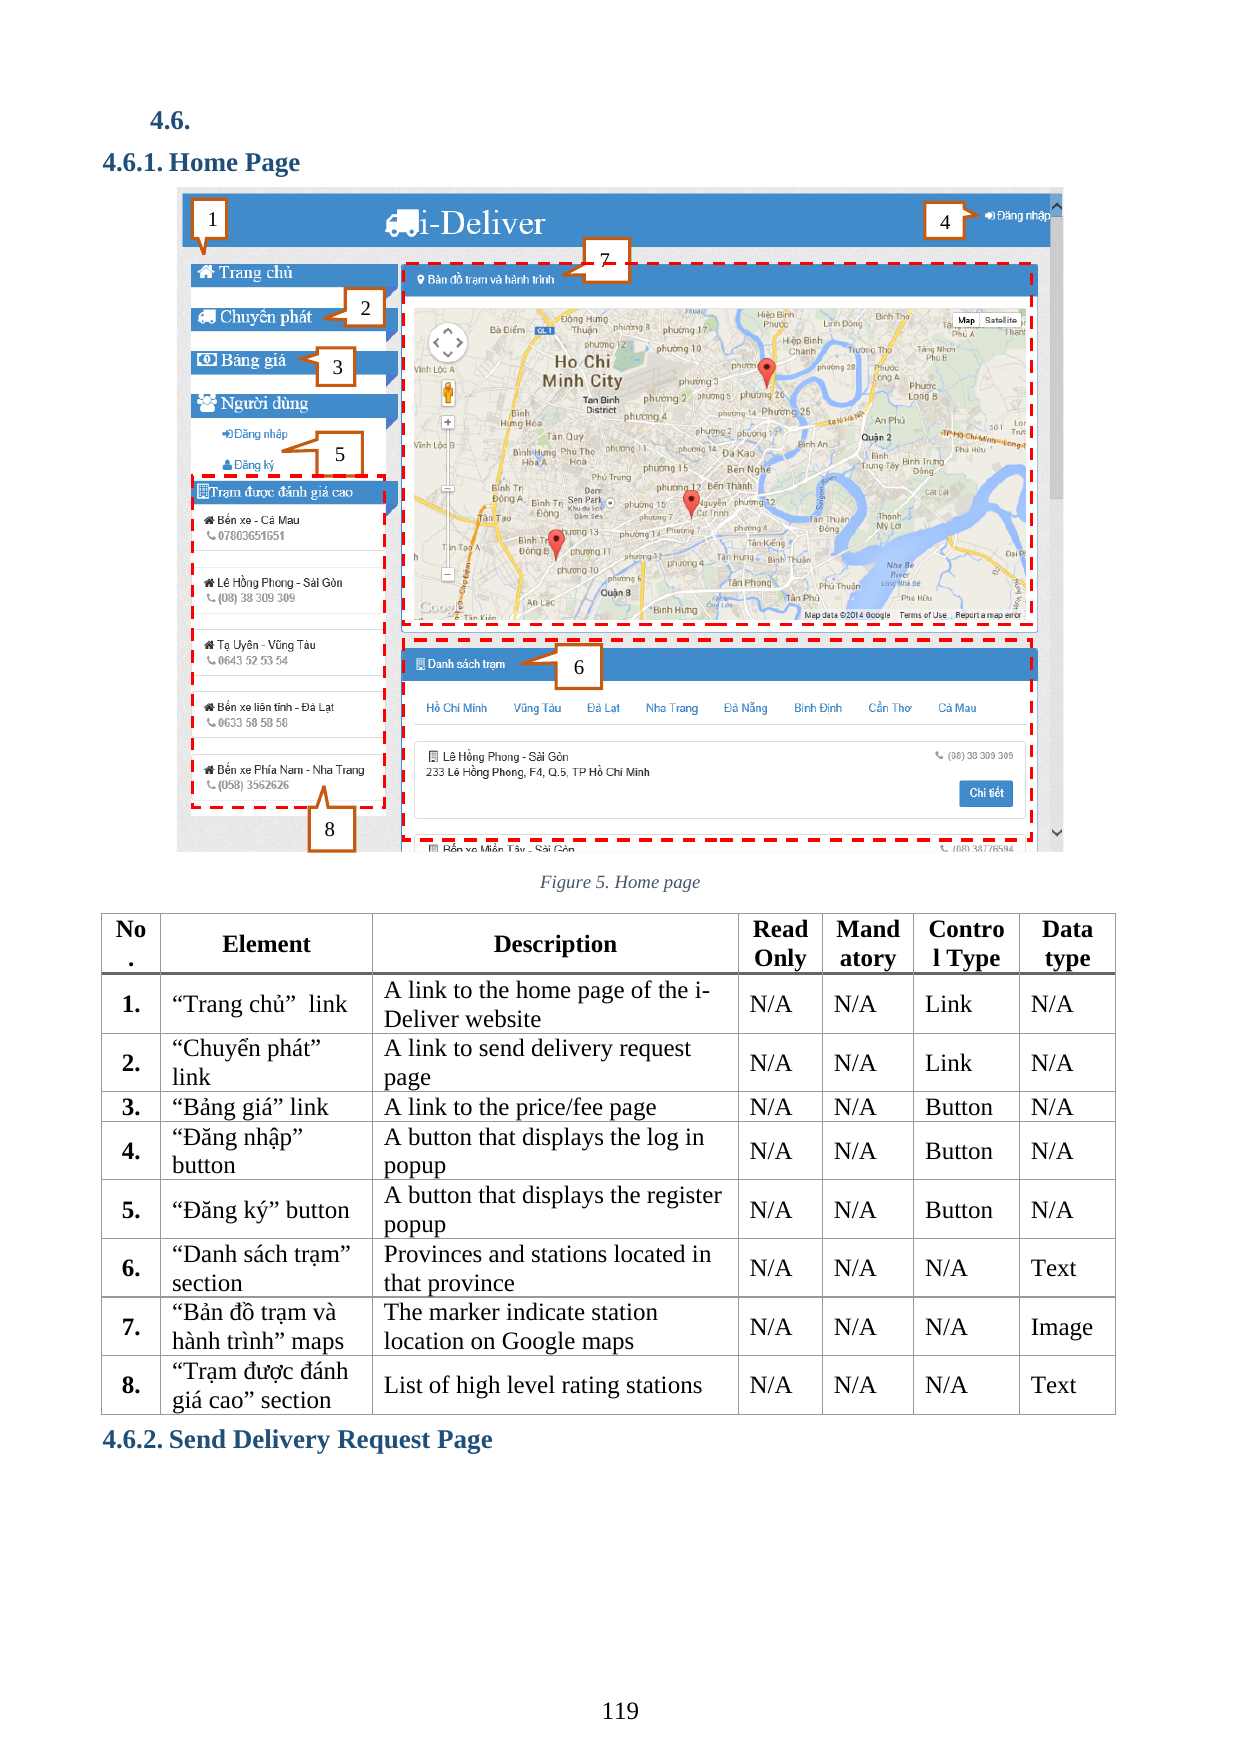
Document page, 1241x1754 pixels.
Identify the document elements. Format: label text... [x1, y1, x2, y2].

subtitle Send Delivery Request Page [163, 1423, 1128, 1454]
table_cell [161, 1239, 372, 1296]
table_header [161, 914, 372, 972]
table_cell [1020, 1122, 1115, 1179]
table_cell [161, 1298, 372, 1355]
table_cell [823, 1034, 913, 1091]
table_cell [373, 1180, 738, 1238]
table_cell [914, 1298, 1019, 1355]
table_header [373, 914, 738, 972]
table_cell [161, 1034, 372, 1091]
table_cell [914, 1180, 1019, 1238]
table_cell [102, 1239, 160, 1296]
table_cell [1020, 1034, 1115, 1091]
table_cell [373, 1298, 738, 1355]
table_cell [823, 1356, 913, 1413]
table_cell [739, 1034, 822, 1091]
subtitle Home Page [163, 146, 1128, 177]
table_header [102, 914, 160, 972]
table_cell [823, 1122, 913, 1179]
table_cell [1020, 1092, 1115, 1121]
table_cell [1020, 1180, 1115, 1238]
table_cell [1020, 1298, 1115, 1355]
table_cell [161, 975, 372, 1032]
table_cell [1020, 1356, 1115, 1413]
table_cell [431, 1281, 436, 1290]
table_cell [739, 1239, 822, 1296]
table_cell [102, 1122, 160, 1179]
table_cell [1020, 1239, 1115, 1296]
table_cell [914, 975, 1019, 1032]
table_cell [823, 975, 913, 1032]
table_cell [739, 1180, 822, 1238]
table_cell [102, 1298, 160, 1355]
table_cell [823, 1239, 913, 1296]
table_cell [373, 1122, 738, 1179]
text Figure 5. Home page [112, 871, 1128, 892]
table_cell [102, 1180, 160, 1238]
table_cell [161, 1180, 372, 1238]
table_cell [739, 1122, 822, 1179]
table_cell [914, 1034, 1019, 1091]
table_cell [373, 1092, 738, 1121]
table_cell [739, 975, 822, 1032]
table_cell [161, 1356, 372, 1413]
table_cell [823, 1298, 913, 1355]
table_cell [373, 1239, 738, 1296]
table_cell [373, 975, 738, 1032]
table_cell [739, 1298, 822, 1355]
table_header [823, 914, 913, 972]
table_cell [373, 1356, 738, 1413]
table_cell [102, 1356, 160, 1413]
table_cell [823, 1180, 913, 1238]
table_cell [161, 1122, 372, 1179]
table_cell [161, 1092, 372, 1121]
picture [176, 187, 1064, 852]
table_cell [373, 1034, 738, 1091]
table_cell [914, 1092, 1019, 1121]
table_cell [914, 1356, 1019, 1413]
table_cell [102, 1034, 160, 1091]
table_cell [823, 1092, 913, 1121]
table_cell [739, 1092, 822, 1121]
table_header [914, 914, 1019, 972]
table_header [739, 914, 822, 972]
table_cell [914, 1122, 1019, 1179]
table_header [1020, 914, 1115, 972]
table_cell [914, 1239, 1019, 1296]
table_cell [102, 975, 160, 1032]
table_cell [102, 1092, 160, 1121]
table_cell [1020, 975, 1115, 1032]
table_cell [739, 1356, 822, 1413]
